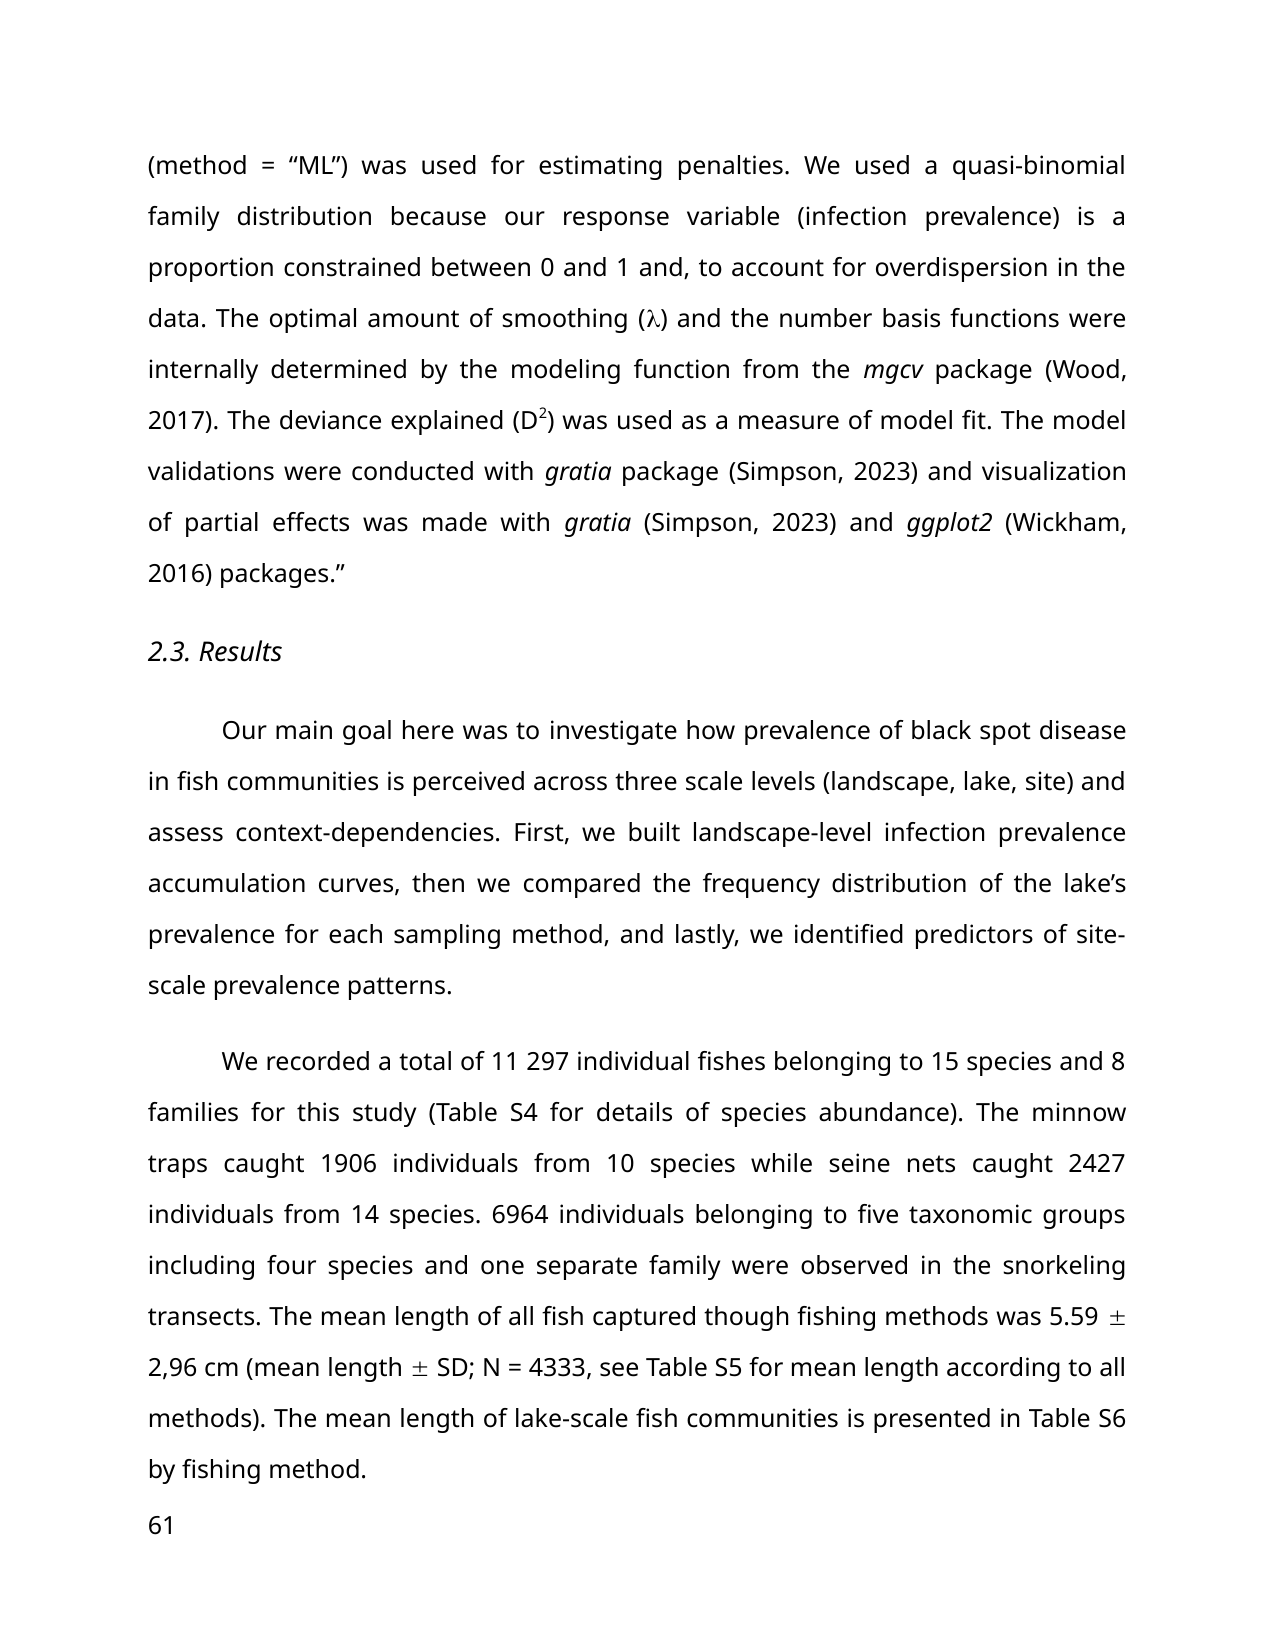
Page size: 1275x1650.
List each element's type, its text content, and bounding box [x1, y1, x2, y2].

subtitle 2.3. Results [148, 632, 1127, 669]
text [148, 148, 1127, 590]
text We recorded a total of 11 297 individual fishes belonging to 15 species and 8 families for this study (Table S4 for details of species abundance). The minnow traps caught 1906 individuals from 10 species while seine nets caught 2427 individuals from 14 species. 6964 individuals belonging to five taxonomic groups including four species and one separate family were observed in the snorkeling transects. The mean length of all fish captured though fishing methods was 5.59 2,96 cm (mean length SD; N = 4333, see Table S5 for mean length according to all methods). The mean length of lake-scale fish communities is presented in Table S6 by fishing method. [148, 1044, 1127, 1486]
text Our main goal here was to investigate how prevalence of black spot disease in fish communities is perceived across three scale levels (landscape, lake, site) and assess context-dependencies. First, we built landscape-level infection prevalence accumulation curves, then we compared the frequency distribution of the lake’s prevalence for each sampling method, and lastly, we identified predictors of site-scale prevalence patterns. [148, 712, 1127, 1002]
